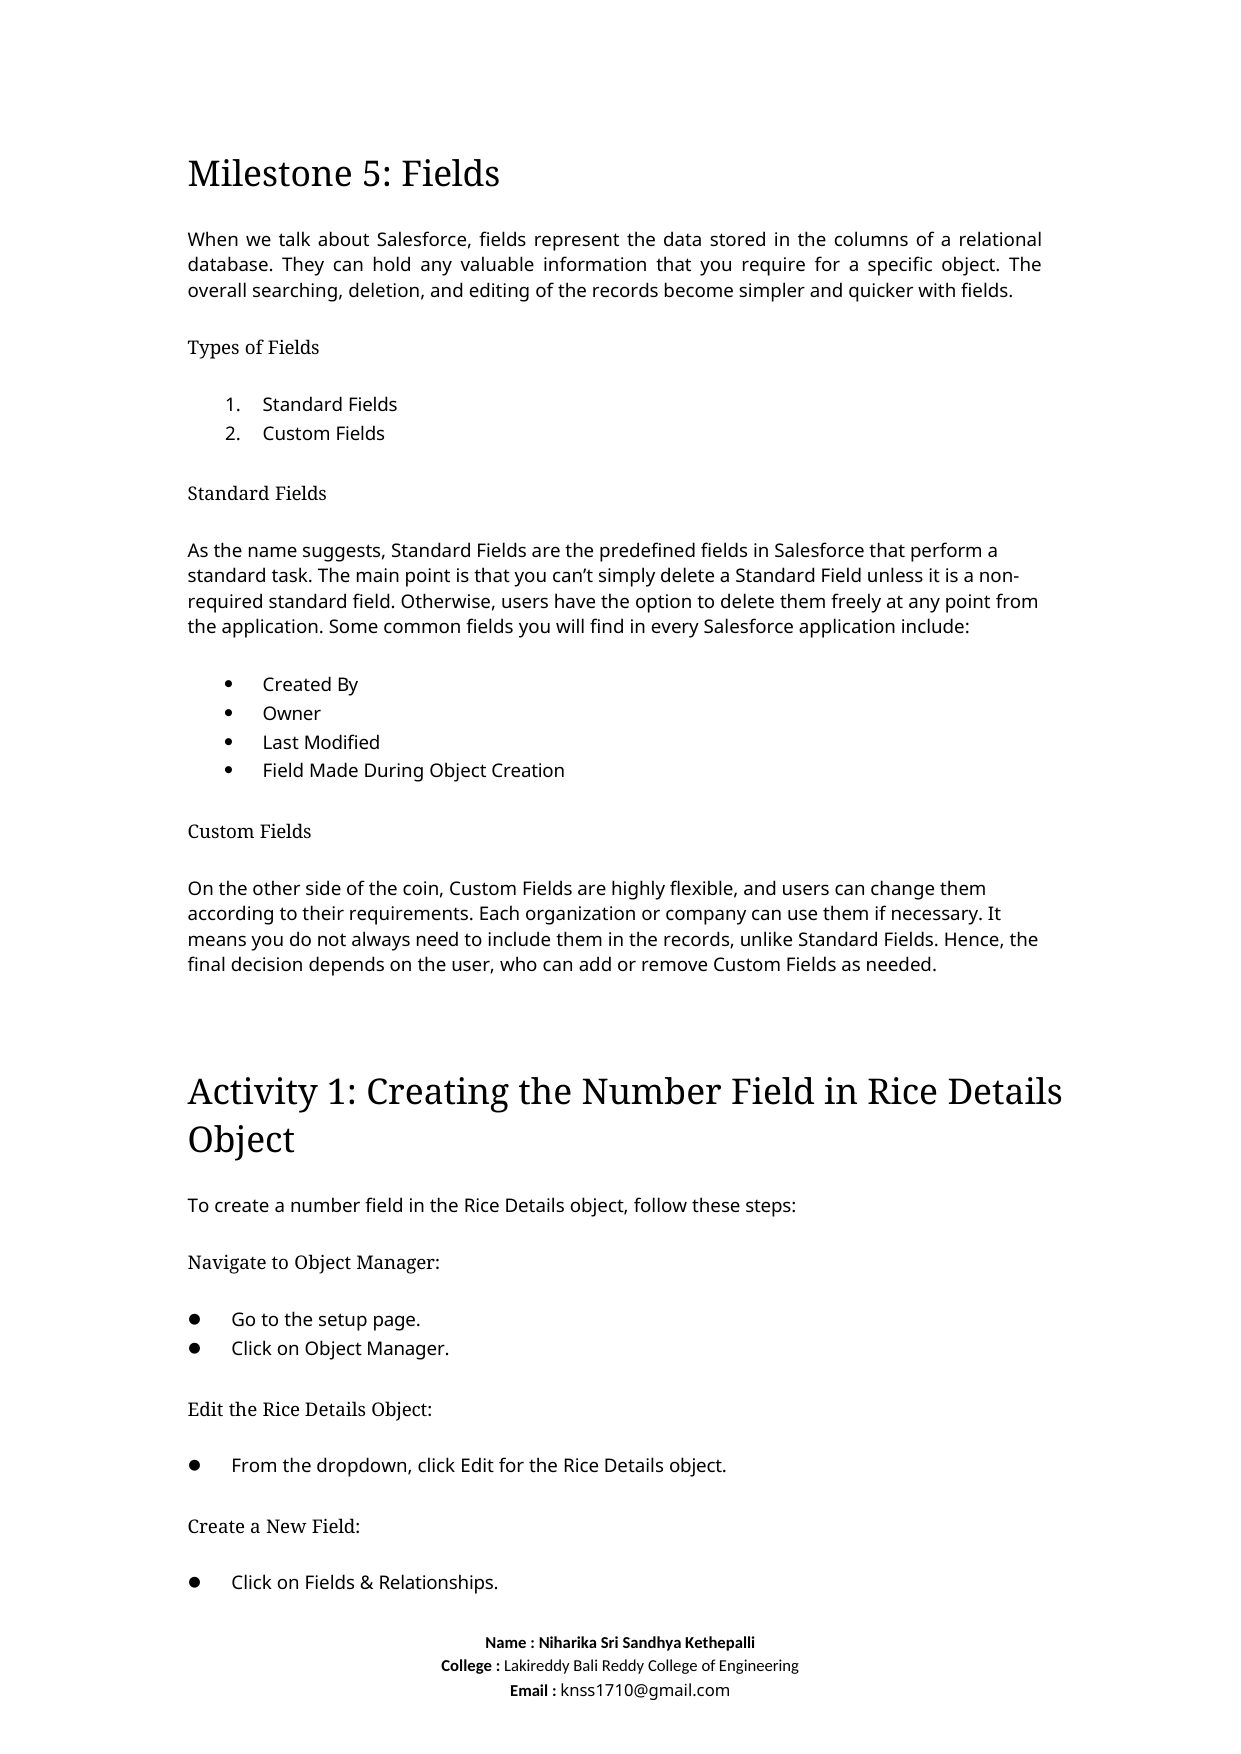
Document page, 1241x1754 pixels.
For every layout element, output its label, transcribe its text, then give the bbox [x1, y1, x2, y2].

text Custom Fields [187, 819, 1093, 844]
list Owner [225, 700, 1093, 726]
text On the other side of the coin, Custom Fields are highly flexible, and users can change them according to their requirements. Each organization or company can use them if necessary. It means you do not always need to include them in the records, unlike Standard Fields. Hence, the final decision depends on the user, who can add or remove Custom Fields as needed. [187, 875, 1053, 977]
list Last Modified [225, 729, 1093, 754]
text To create a number field in the Rice Details object, follow these steps: [187, 1192, 1093, 1218]
text Standard Fields [187, 481, 1093, 506]
list Go to the setup page. [187, 1306, 1093, 1331]
text Types of Fields [187, 334, 1093, 360]
list Click on Object Manager. [187, 1335, 1093, 1360]
list Standard Fields [225, 391, 1093, 416]
list Created By [225, 671, 1093, 696]
text When we talk about Salesforce, fields represent the data stored in the columns of a relational database. They can hold any valuable information that you require for a specific object. The overall searching, deletion, and editing of the records become simpler and quicker with fields. [187, 226, 1043, 302]
list Custom Fields [225, 420, 1093, 445]
text Create a New Field: [187, 1513, 1093, 1538]
text As the name suggests, Standard Fields are the predefined fields in Salesforce that perform a standard task. The main point is that you can’t simply delete a Standard Field unless it is a non-required standard field. Otherwise, users have the option to delete them freely at any point from the application. Some common fields you will find in every Salesforce application include: [187, 537, 1053, 639]
list Field Made During Object Creation [225, 758, 1093, 783]
subtitle Milestone 5: Fields [187, 148, 1093, 197]
text Edit the Rice Details Object: [187, 1396, 1093, 1421]
list Click on Fields & Relationships. [187, 1569, 1093, 1595]
list From the dropdown, click Edit for the Rice Details object. [187, 1452, 1093, 1477]
subtitle Activity 1: Creating the Number Field in Rice Details Object [187, 1066, 1093, 1163]
text Navigate to Object Manager: [187, 1250, 1093, 1275]
